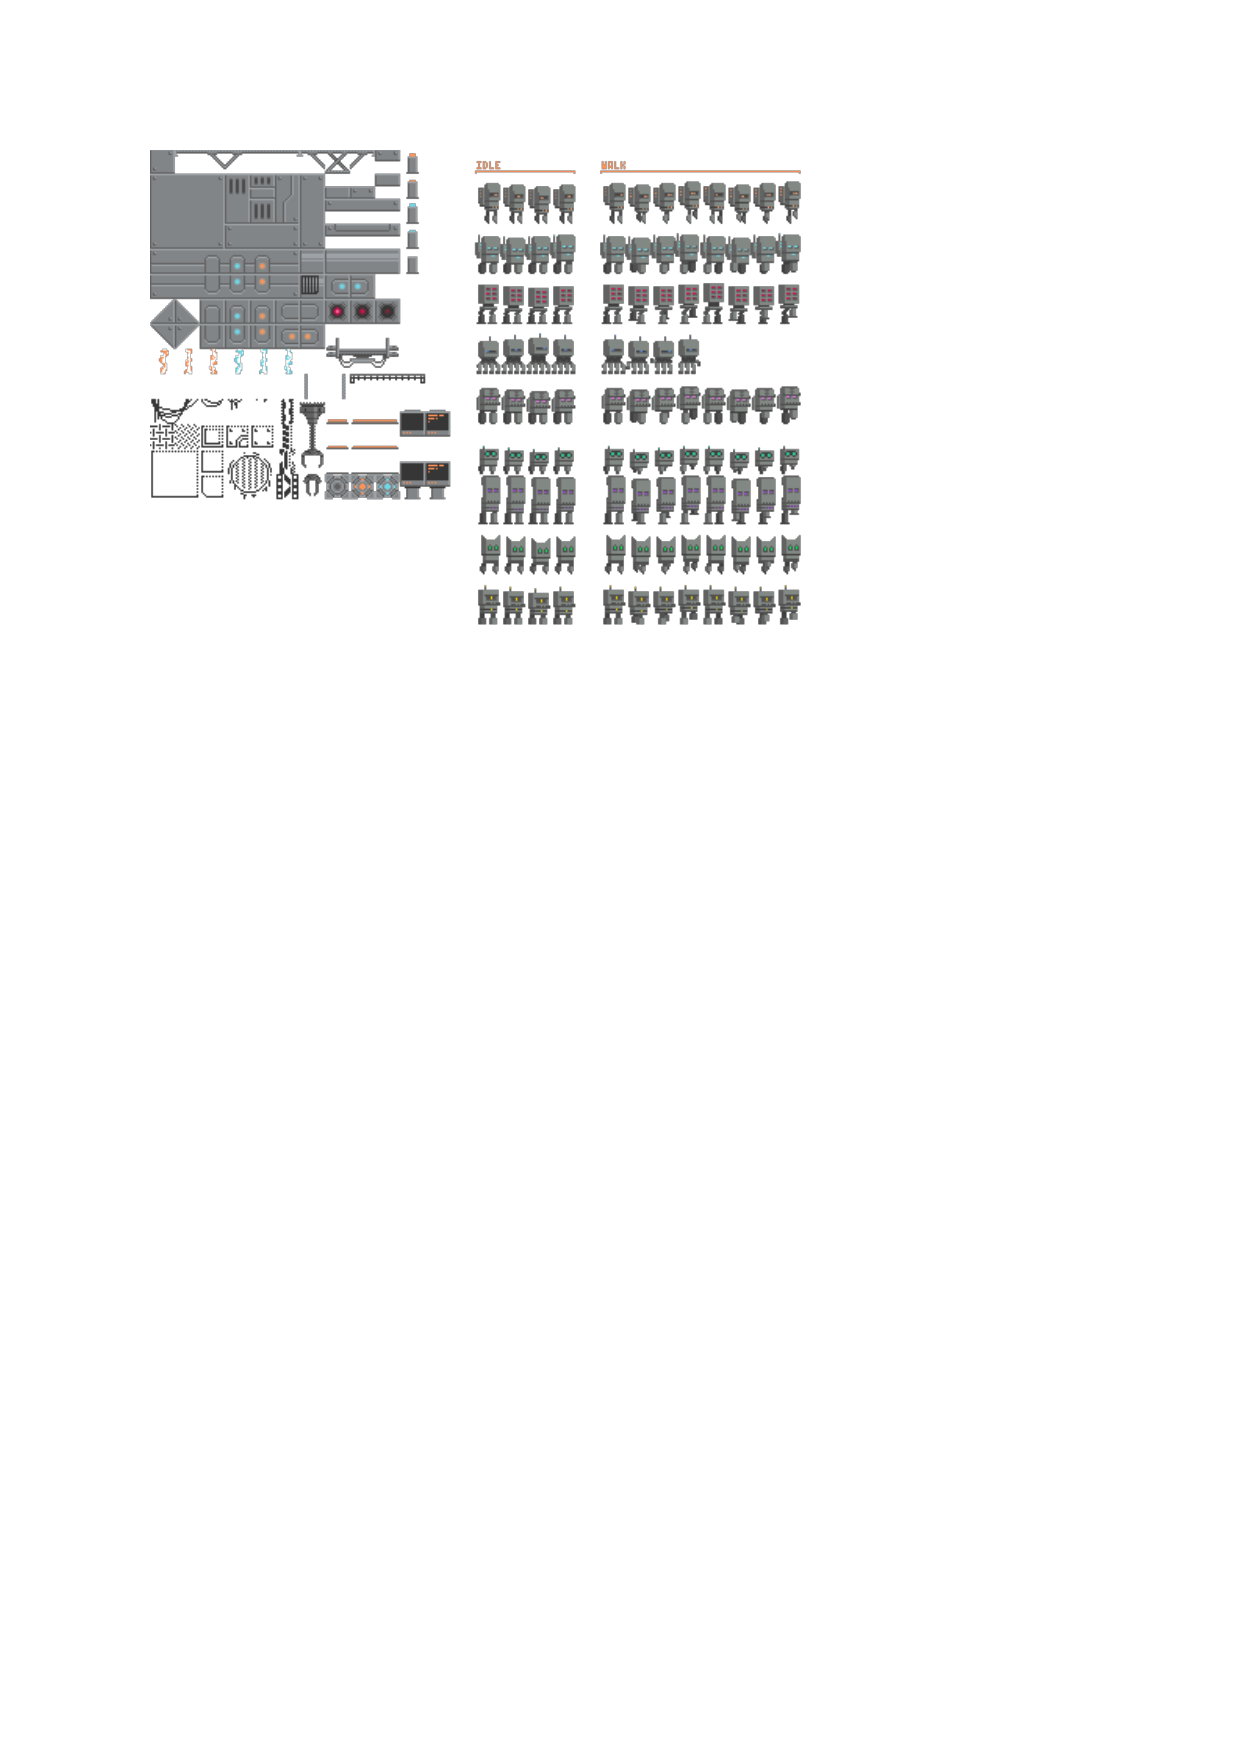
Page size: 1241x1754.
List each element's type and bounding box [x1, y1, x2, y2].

picture [150, 150, 951, 950]
